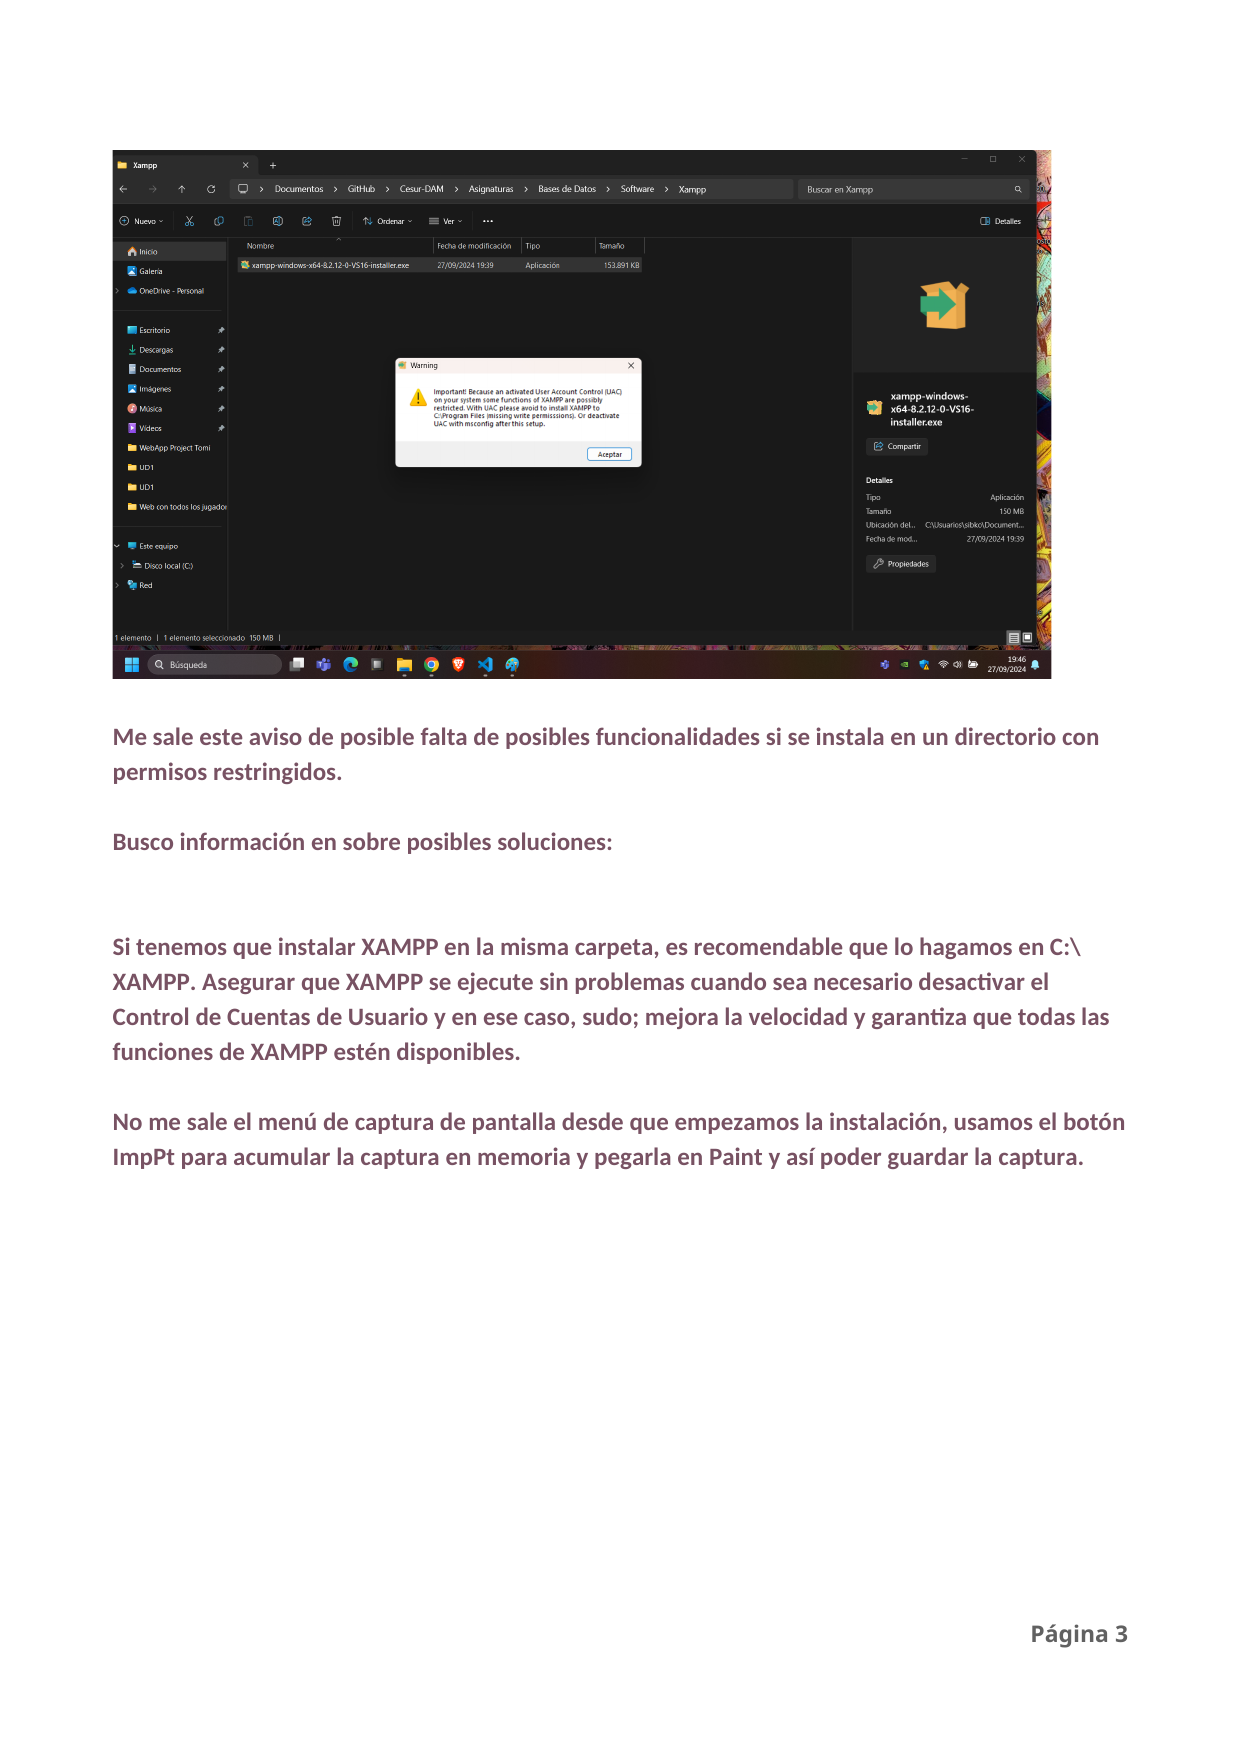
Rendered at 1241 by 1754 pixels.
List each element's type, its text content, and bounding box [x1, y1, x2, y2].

subtitle No me sale el menú de captura de pantalla desde que empezamos la instalación, usamos el botón ImpPt para acumular la captura en memoria y pegarla en Paint y así poder guardar la captura. [112, 1107, 1128, 1172]
subtitle Me sale este aviso de posible falta de posibles funcionalidades si se instala en un directorio con permisos restringidos. [112, 722, 1128, 787]
subtitle Si tenemos que instalar XAMPP en la misma carpeta, es recomendable que lo hagamos en C:\XAMPP. Asegurar que XAMPP se ejecute sin problemas cuando sea necesario desactivar el Control de Cuentas de Usuario y en ese caso, sudo; mejora la velocidad y garantiza que todas las funciones de XAMPP estén disponibles. [112, 932, 1128, 1067]
subtitle Busco información en sobre posibles soluciones: [112, 827, 1128, 857]
picture [112, 150, 1052, 679]
